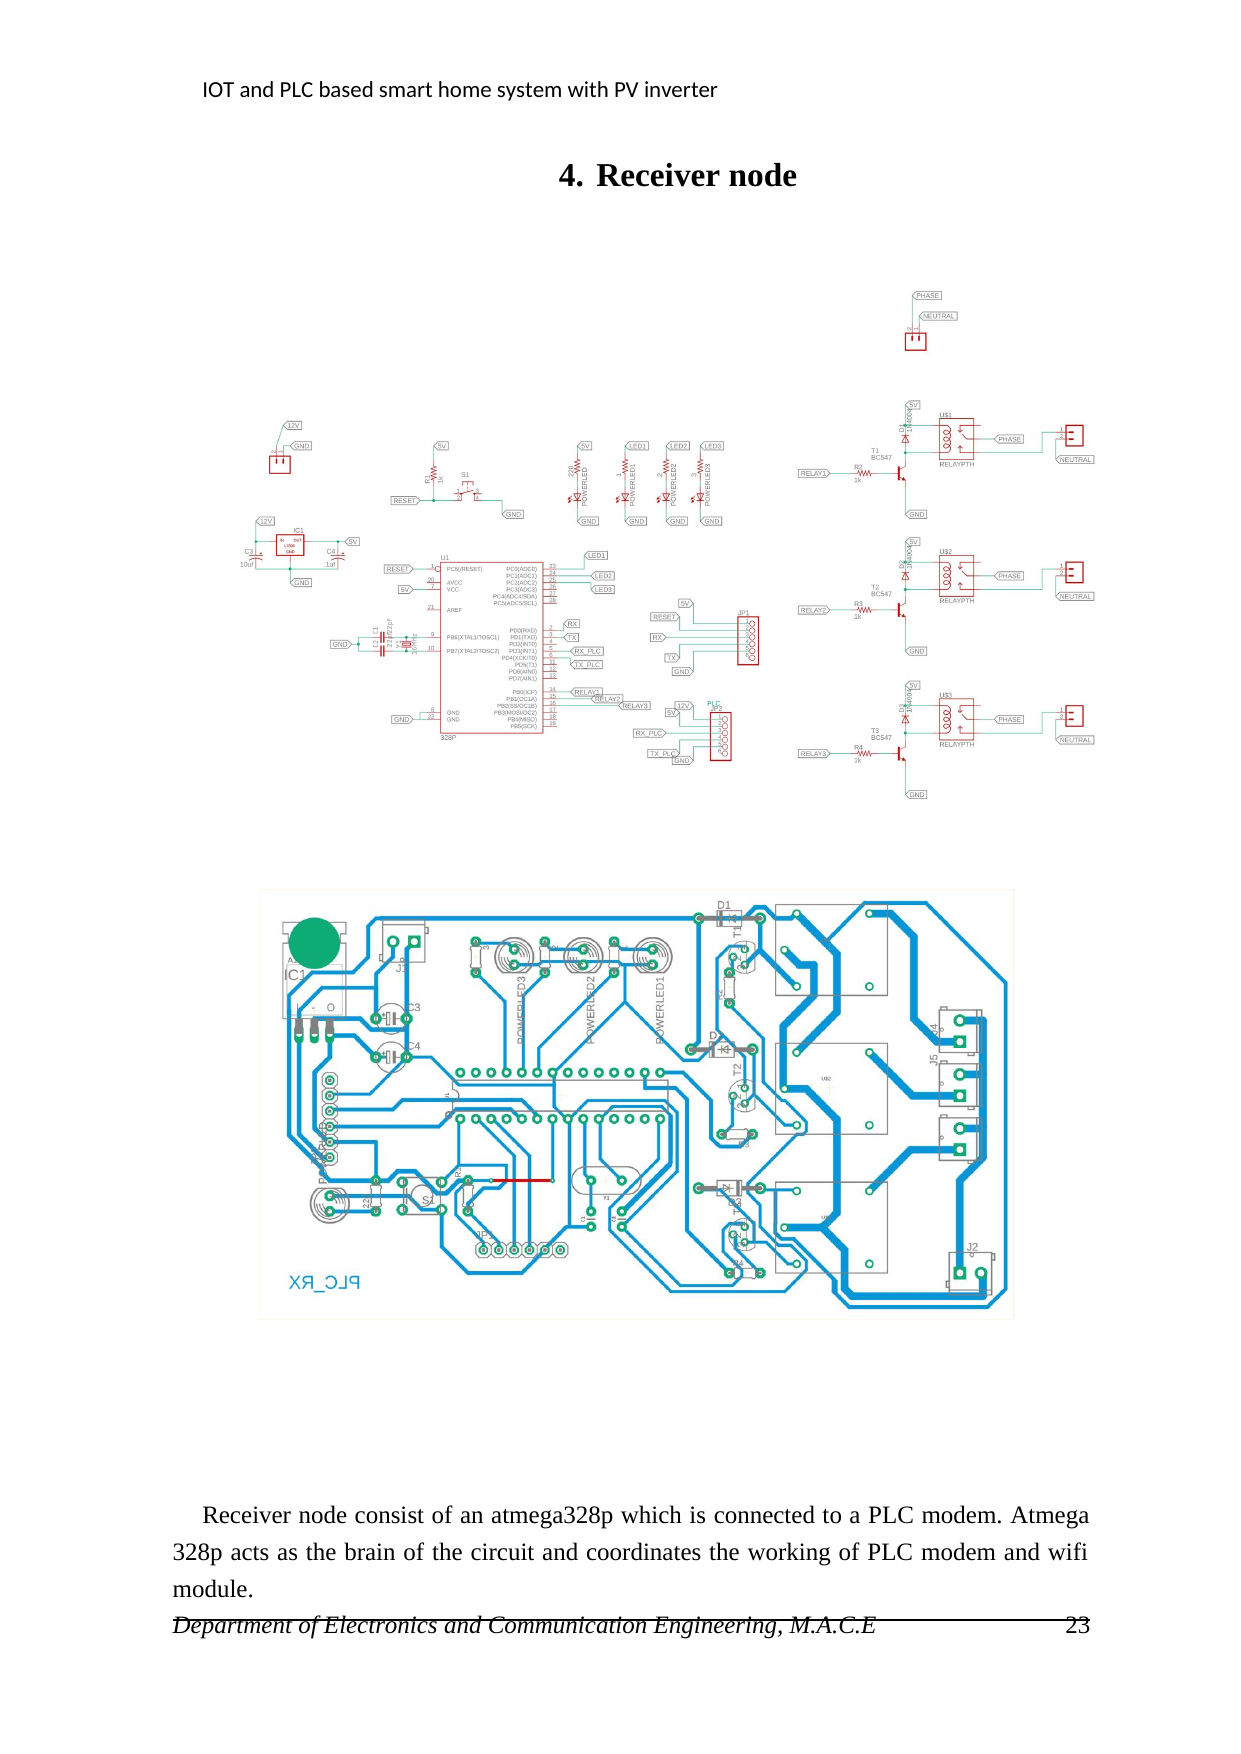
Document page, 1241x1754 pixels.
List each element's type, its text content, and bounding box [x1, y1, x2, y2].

text Receiver node consist of an atmega328p which is connected to a PLC modem. Atmega 328p acts as the brain of the circuit and coordinates the working of PLC modem and wifi module. [172, 1500, 1090, 1603]
subtitle Receiver node [266, 155, 1090, 193]
picture [207, 273, 1126, 818]
picture [207, 848, 1126, 1353]
